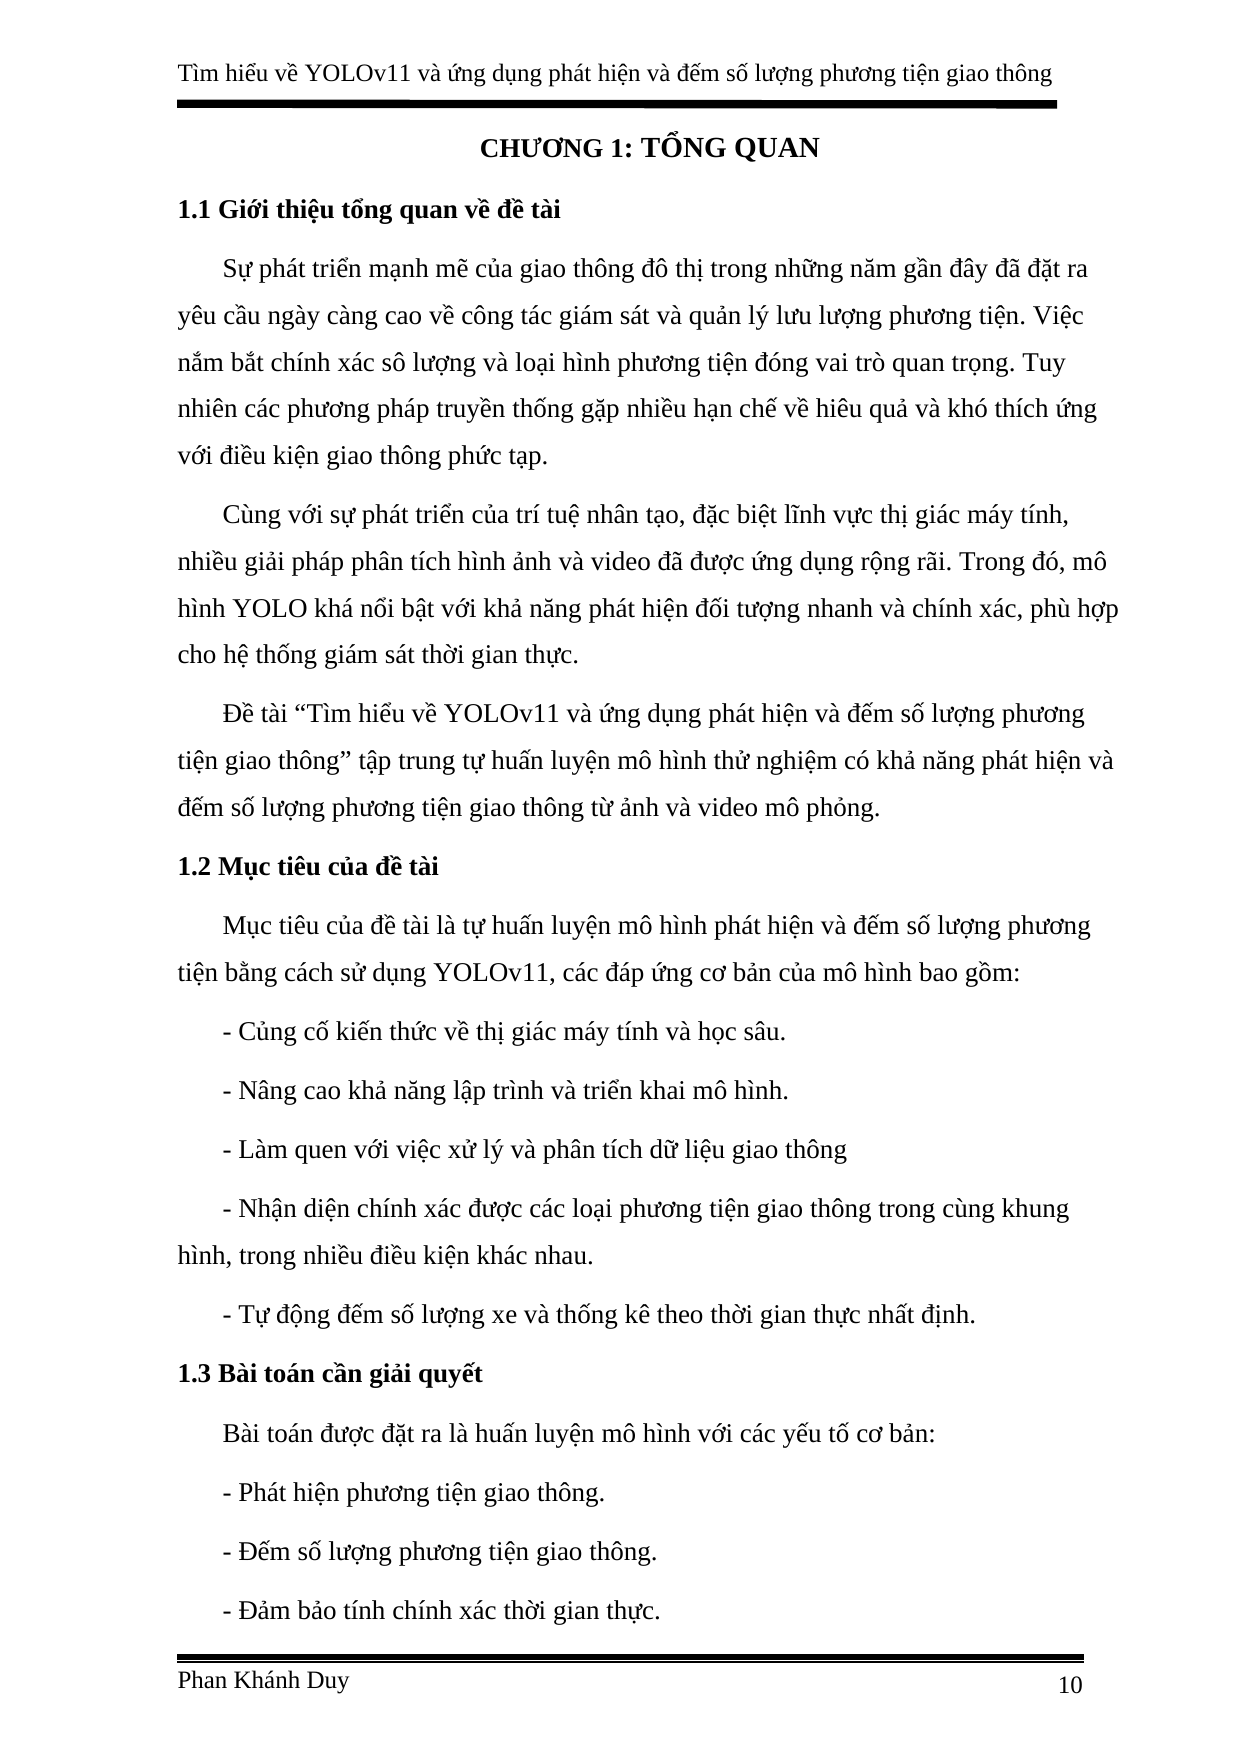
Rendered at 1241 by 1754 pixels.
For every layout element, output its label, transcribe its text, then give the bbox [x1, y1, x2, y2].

text - Đảm bảo tính chính xác thời gian thực. [177, 1594, 1122, 1625]
text Cùng với sự phát triển của trí tuệ nhân tạo, đặc biệt lĩnh vực thị giác máy tính, nhiều giải pháp phân tích hình ảnh và video đã được ứng dụng rộng rãi. Trong đó, mô hình YOLO khá nổi bật với khả năng phát hiện đối tượng nhanh và chính xác, phù hợp cho hệ thống giám sát thời gian thực. [177, 498, 1122, 669]
text - Đếm số lượng phương tiện giao thông. [177, 1535, 1122, 1566]
subtitle : TỔNG QUAN [177, 131, 1122, 164]
text - Tự động đếm số lượng xe và thống kê theo thời gian thực nhất định. [177, 1298, 1122, 1329]
subtitle Mục tiêu của đề tài [177, 850, 1122, 881]
text - Củng cố kiến thức về thị giác máy tính và học sâu. [177, 1015, 1122, 1046]
subtitle Bài toán cần giải quyết [177, 1358, 1122, 1389]
text - Nâng cao khả năng lập trình và triển khai mô hình. [177, 1074, 1122, 1105]
subtitle Giới thiệu tổng quan về đề tài [177, 193, 1122, 224]
text Đề tài “Tìm hiểu về YOLOv11 và ứng dụng phát hiện và đếm số lượng phương tiện giao thông” tập trung tự huấn luyện mô hình thử nghiệm có khả năng phát hiện và đếm số lượng phương tiện giao thông từ ảnh và video mô phỏng. [177, 698, 1122, 822]
text Bài toán được đặt ra là huấn luyện mô hình với các yếu tố cơ bản: [177, 1417, 1122, 1448]
text Sự phát triển mạnh mẽ của giao thông đô thị trong những năm gần đây đã đặt ra yêu cầu ngày càng cao về công tác giám sát và quản lý lưu lượng phương tiện. Việc nắm bắt chính xác sô lượng và loại hình phương tiện đóng vai trò quan trọng. Tuy nhiên các phương pháp truyền thống gặp nhiều hạn chế về hiêu quả và khó thích ứng với điều kiện giao thông phức tạp. [177, 253, 1122, 470]
text - Phát hiện phương tiện giao thông. [177, 1476, 1122, 1507]
text - Nhận diện chính xác được các loại phương tiện giao thông trong cùng khung hình, trong nhiều điều kiện khác nhau. [177, 1193, 1122, 1270]
text Mục tiêu của đề tài là tự huấn luyện mô hình phát hiện và đếm số lượng phương tiện bằng cách sử dụng YOLOv11, các đáp ứng cơ bản của mô hình bao gồm: [177, 909, 1122, 987]
text - Làm quen với việc xử lý và phân tích dữ liệu giao thông [177, 1133, 1122, 1164]
